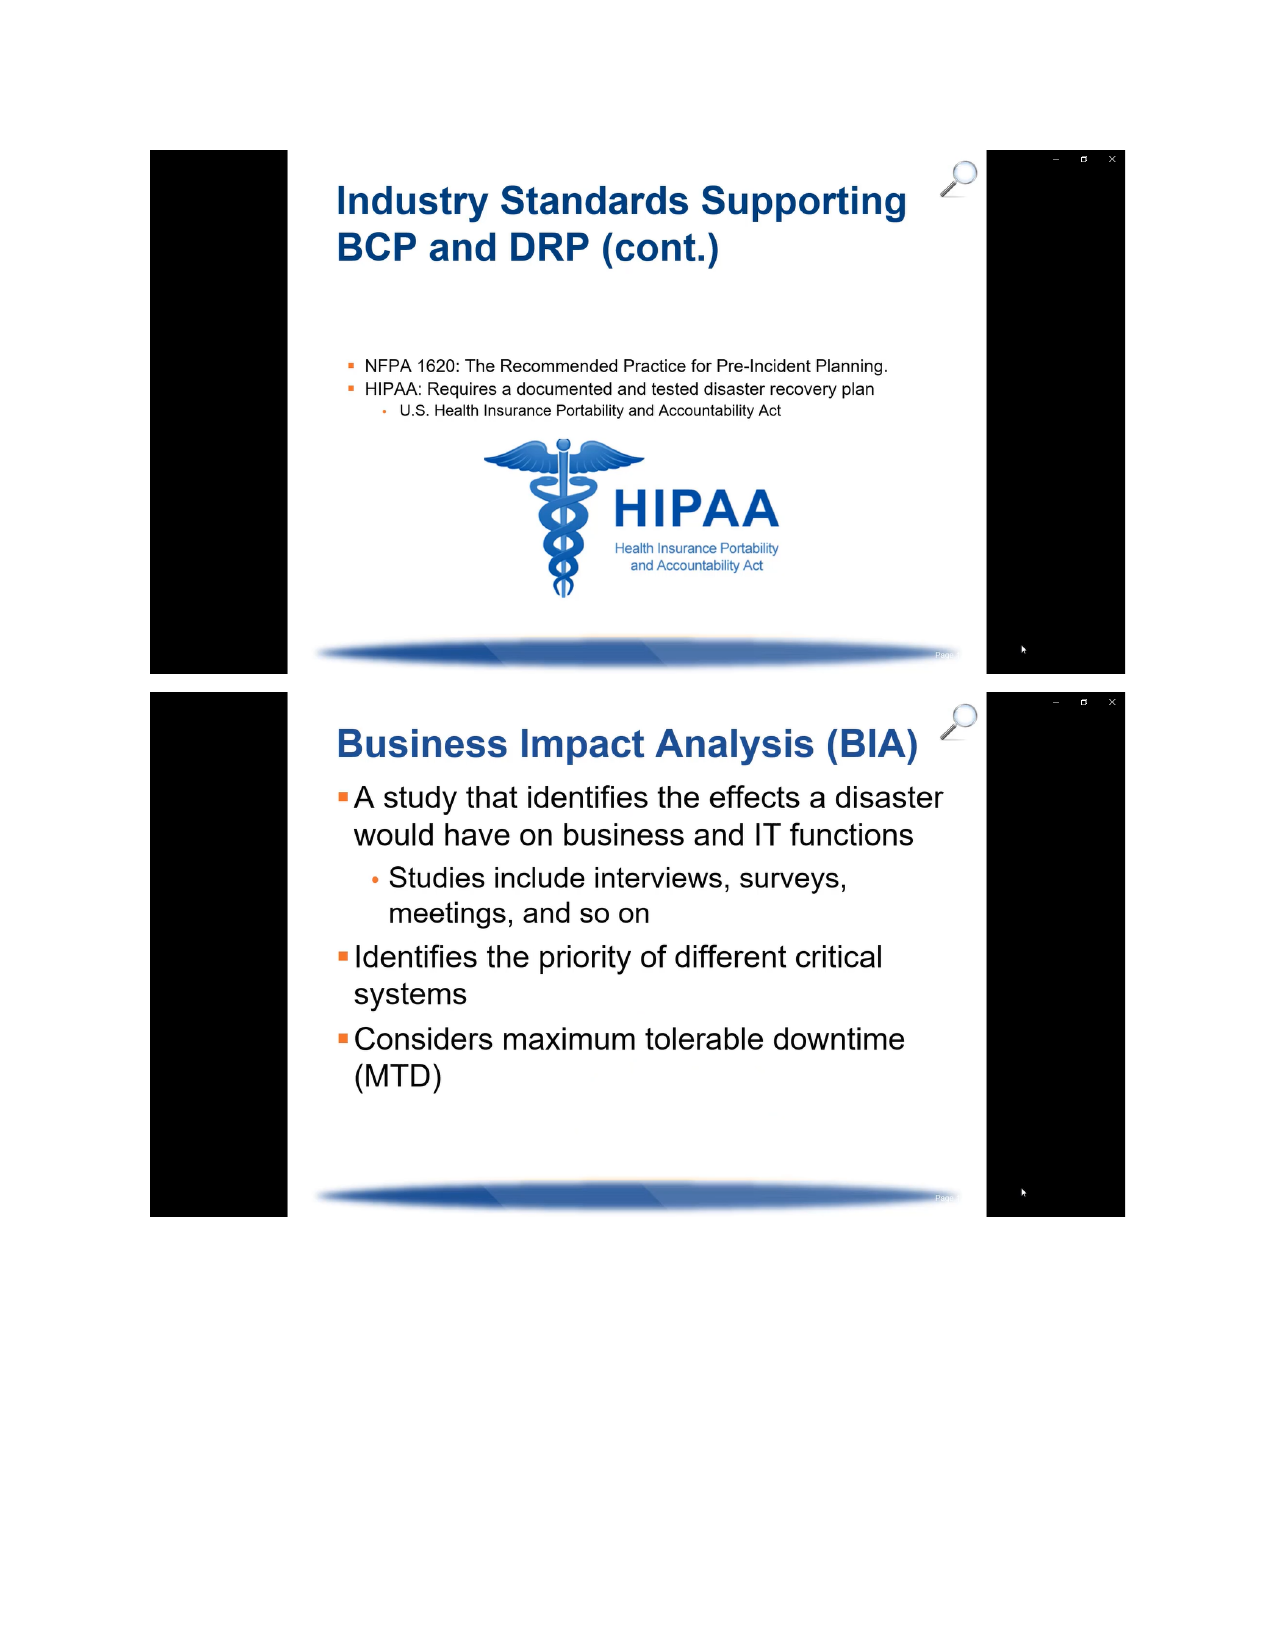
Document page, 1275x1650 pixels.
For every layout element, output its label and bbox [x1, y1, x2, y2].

picture [150, 692, 1125, 1217]
picture [150, 150, 1125, 674]
